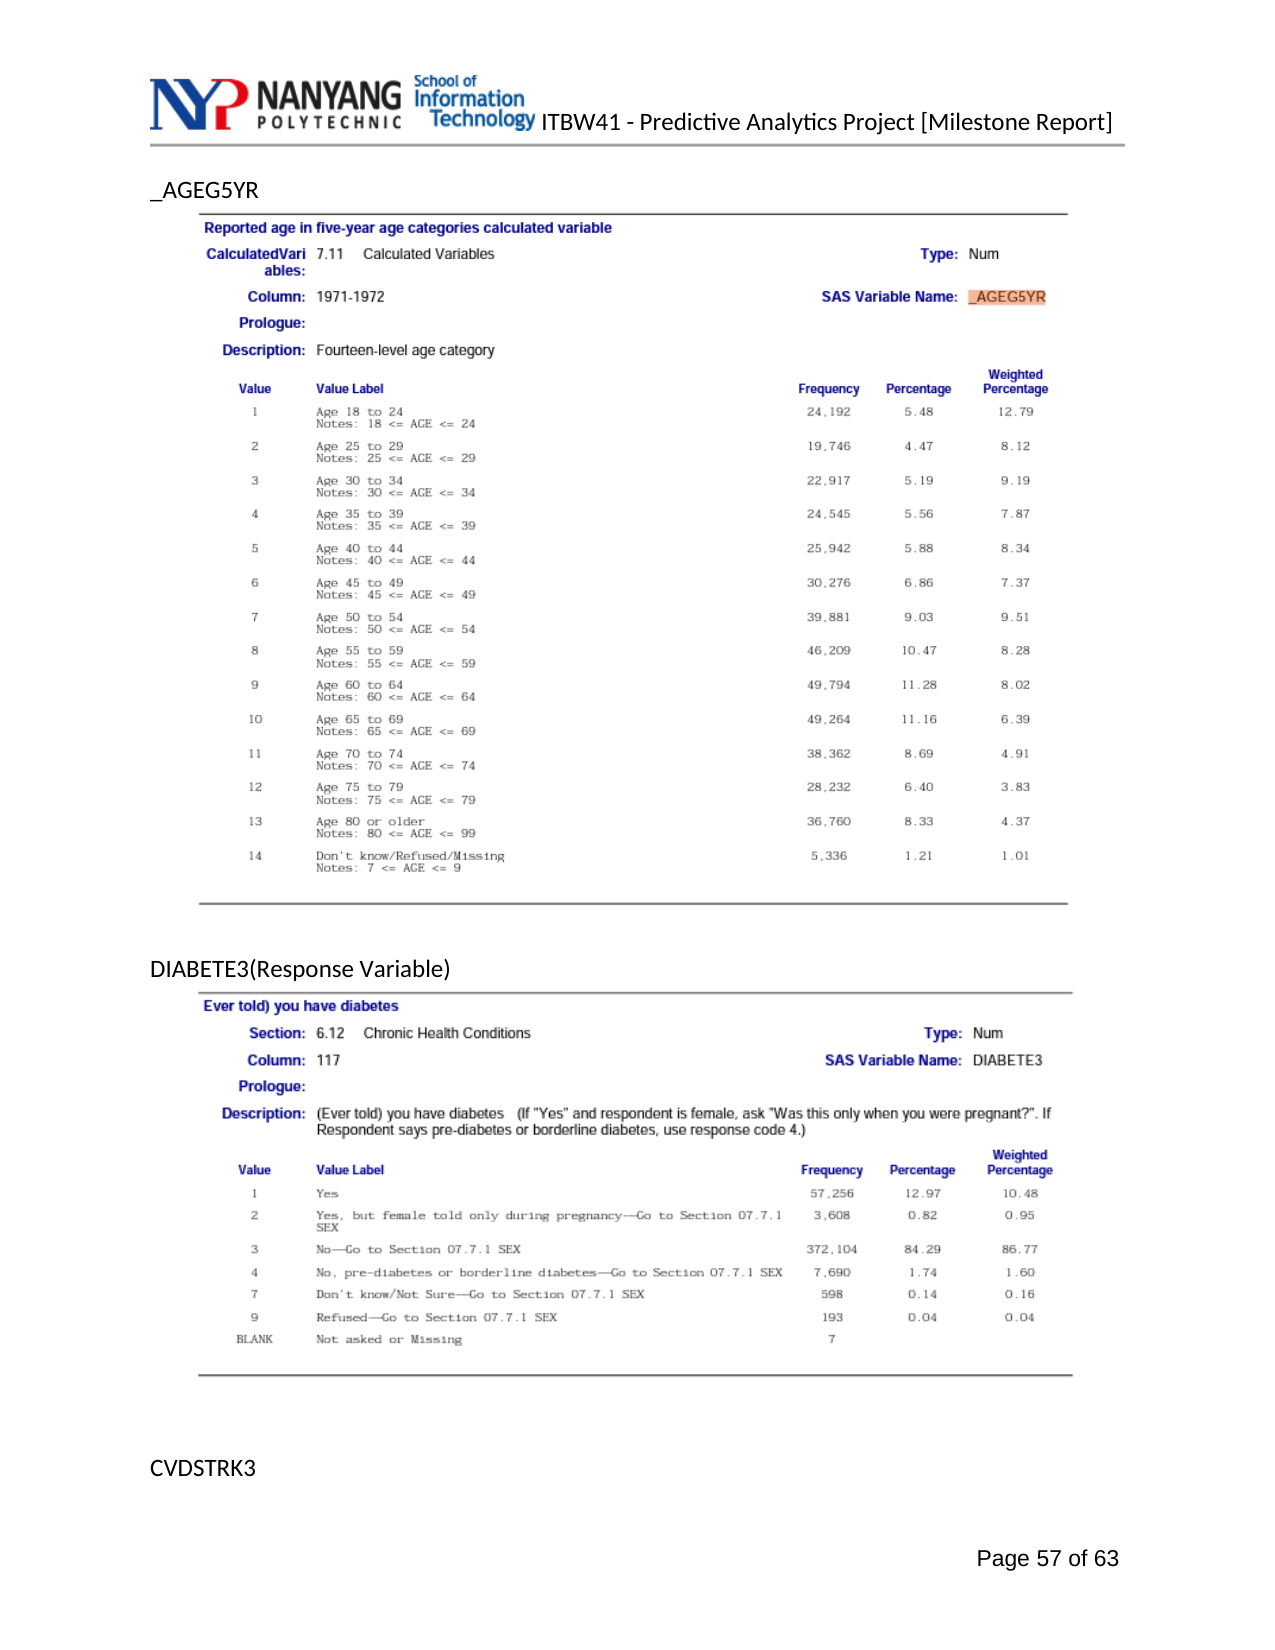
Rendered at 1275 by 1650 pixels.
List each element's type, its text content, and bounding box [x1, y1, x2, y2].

picture [193, 988, 1083, 1380]
picture [150, 75, 536, 131]
text CVDSTRK3 [150, 1452, 1125, 1483]
text _AGEG5YR [150, 174, 1125, 204]
text DIABETE3(Response Variable) [150, 954, 1125, 984]
picture [197, 208, 1078, 911]
